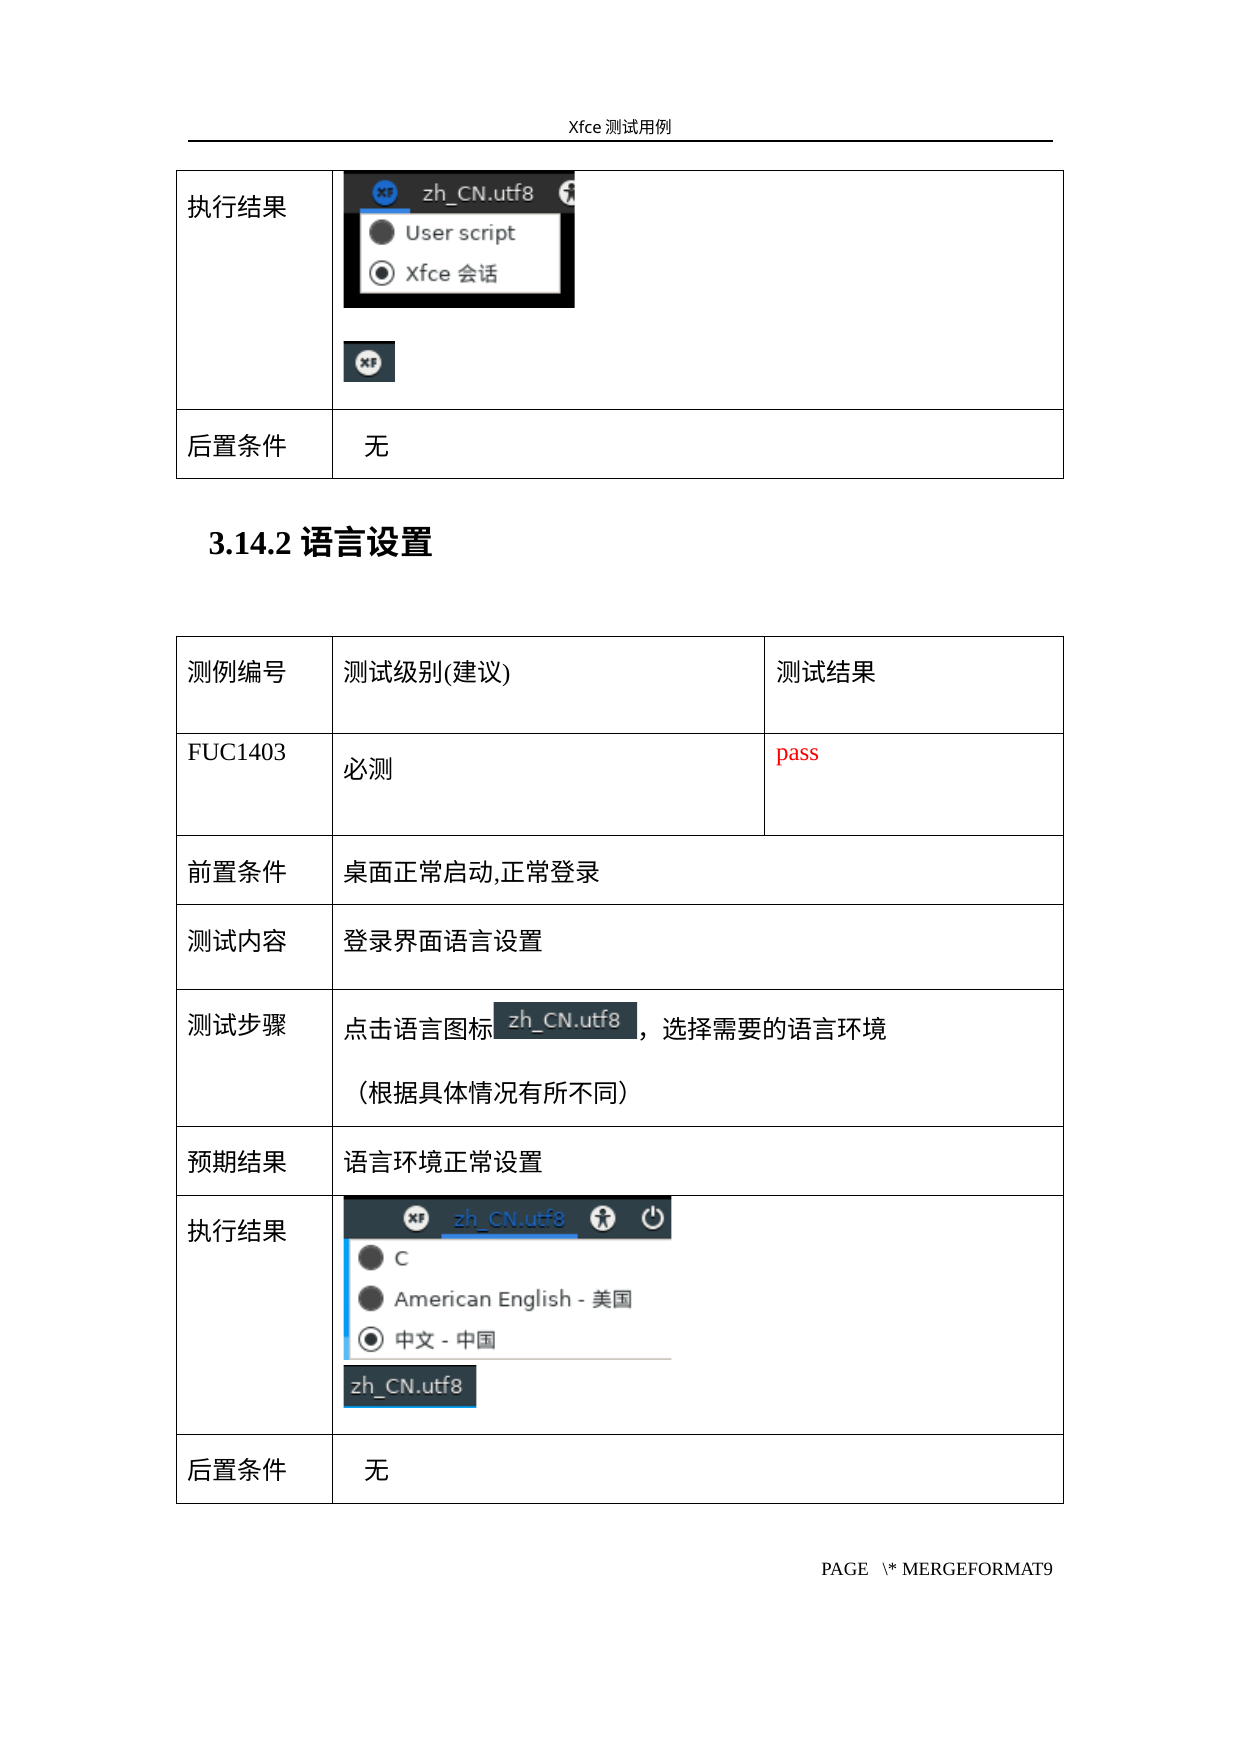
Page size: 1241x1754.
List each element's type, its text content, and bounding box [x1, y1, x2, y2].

table_header 测试结果 [765, 637, 1063, 733]
table_cell 点击语言图标，选择需要的语言环境 （根据具体情况有所不同） [333, 990, 1063, 1126]
picture [343, 1365, 477, 1405]
table_cell 桌面正常启动,正常登录 [333, 836, 1063, 904]
table_cell 无 [333, 1435, 1063, 1502]
table_cell 测试步骤 [177, 990, 332, 1126]
picture [343, 171, 575, 308]
table_header 测例编号 [177, 637, 332, 733]
table_cell 后置条件 [177, 1435, 332, 1502]
table_cell 语言环境正常设置 [333, 1127, 1063, 1195]
table_cell 预期结果 [177, 1127, 332, 1195]
table_cell [333, 171, 1063, 409]
table_cell FUC1403 [177, 734, 332, 835]
picture [343, 341, 395, 382]
table_cell 测试内容 [177, 905, 332, 989]
table_cell pass [765, 734, 1063, 835]
table_cell 执行结果 [177, 1196, 332, 1433]
table_cell [333, 1196, 1063, 1433]
subtitle 3.14.2 语言设置 [187, 506, 1053, 574]
table_cell 执行结果 [177, 171, 332, 409]
picture [493, 1002, 638, 1039]
table_cell 前置条件 [177, 836, 332, 904]
picture [343, 1195, 672, 1360]
table_header 测试级别(建议) [333, 637, 764, 733]
table_cell 无 [333, 410, 1063, 478]
table_cell 登录界面语言设置 [333, 905, 1063, 989]
table_cell 必测 [333, 734, 764, 835]
table_cell 后置条件 [177, 410, 332, 478]
